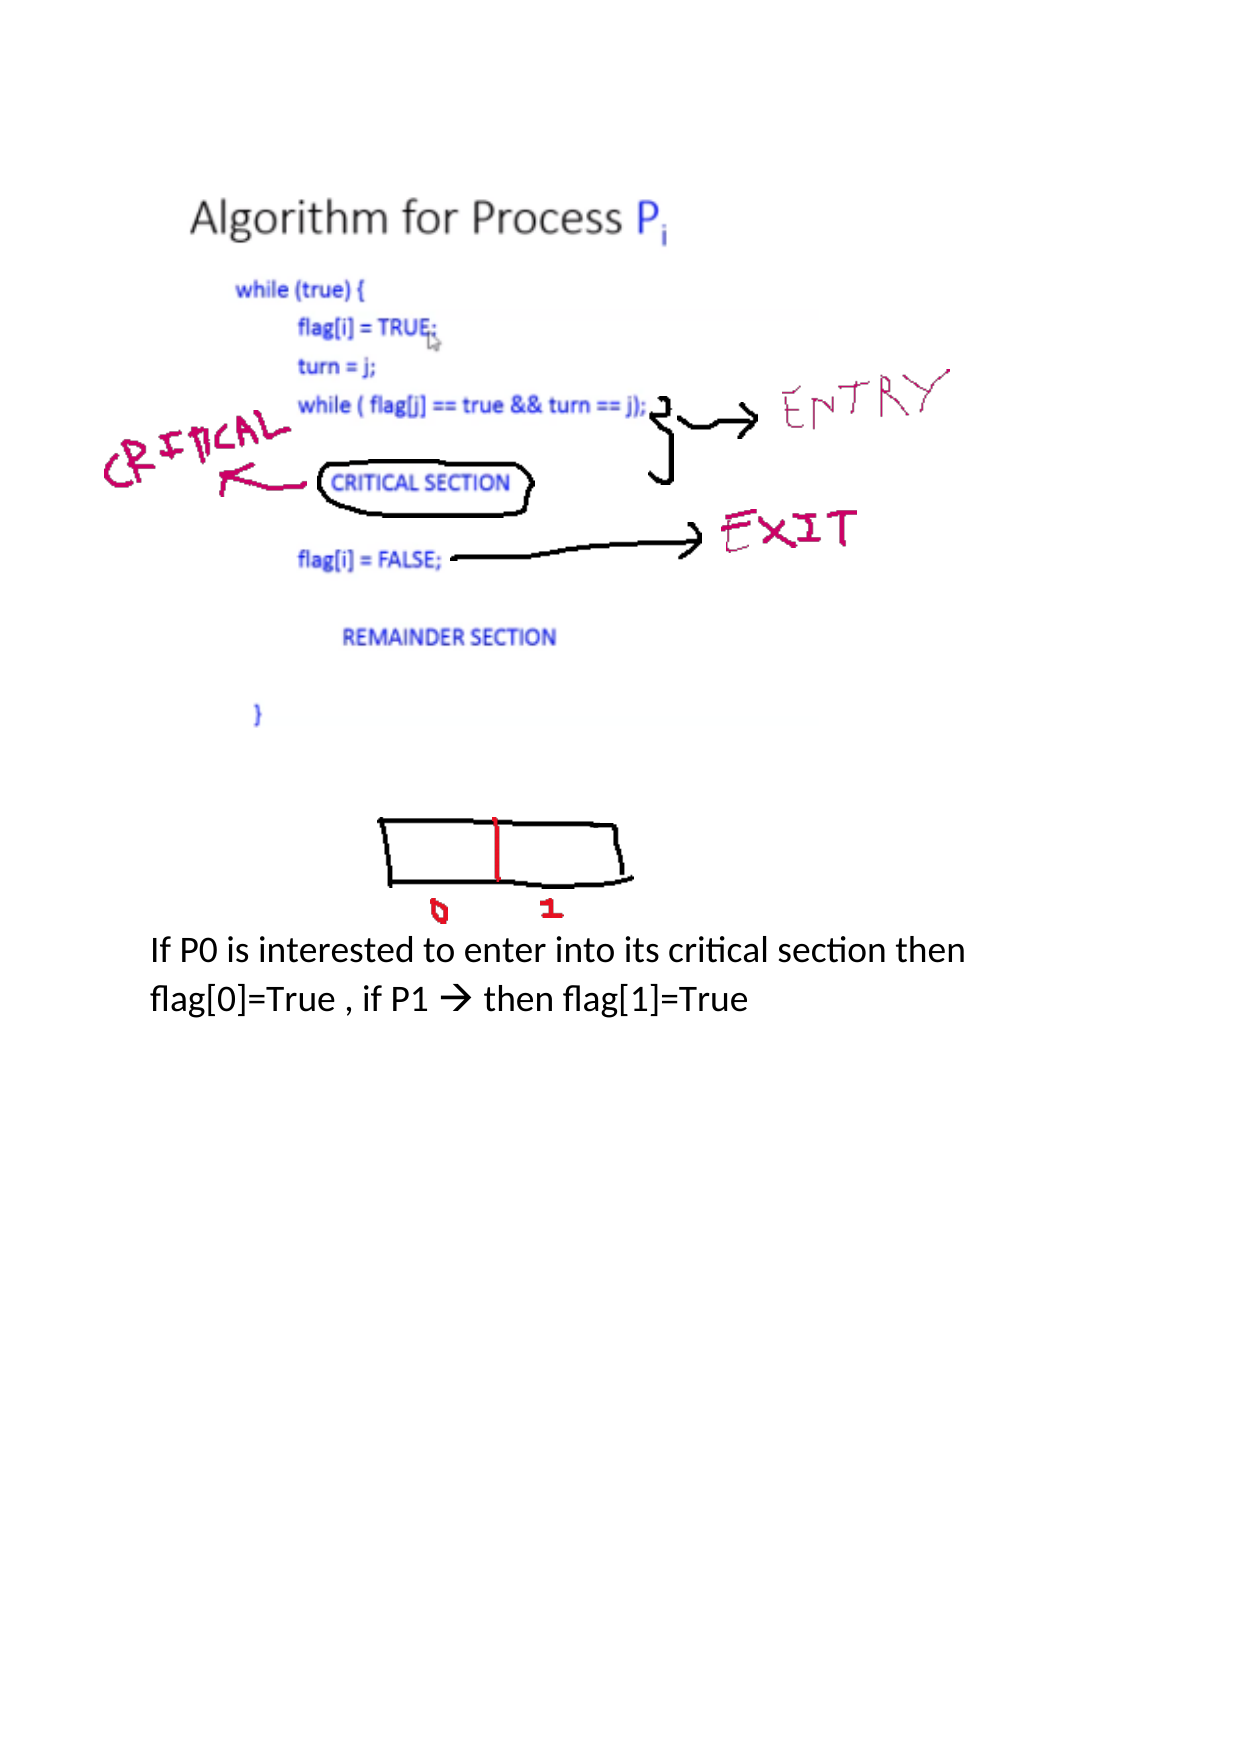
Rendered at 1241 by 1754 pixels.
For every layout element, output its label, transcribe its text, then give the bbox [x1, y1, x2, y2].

picture [430, 898, 448, 924]
picture [540, 898, 564, 918]
picture [377, 817, 634, 889]
picture [104, 150, 950, 775]
text If P0 is interested to enter into its critical section then flag[0]=True , if P1 then flag[1]=True [150, 926, 1090, 1021]
